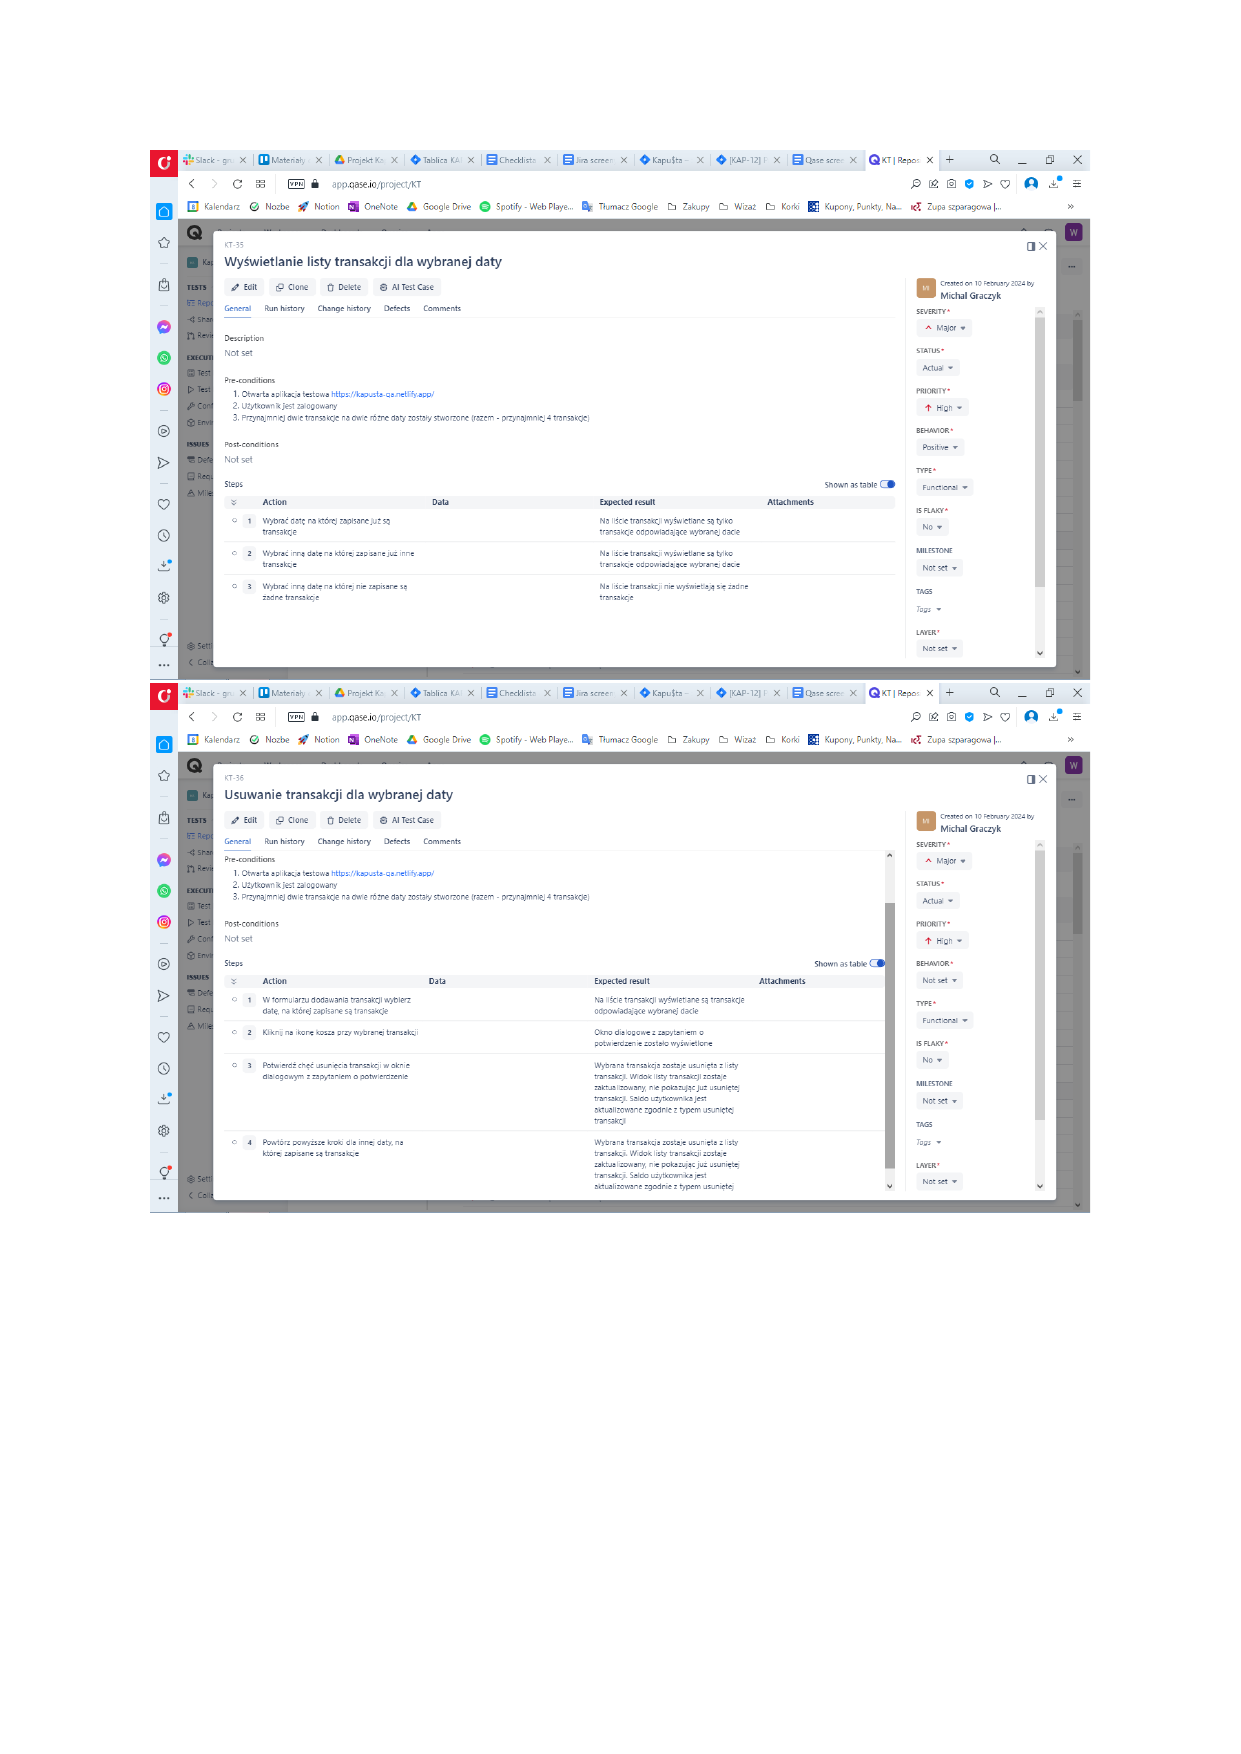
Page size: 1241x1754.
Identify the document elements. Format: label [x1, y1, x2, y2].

picture [150, 150, 1091, 680]
picture [150, 683, 1091, 1213]
